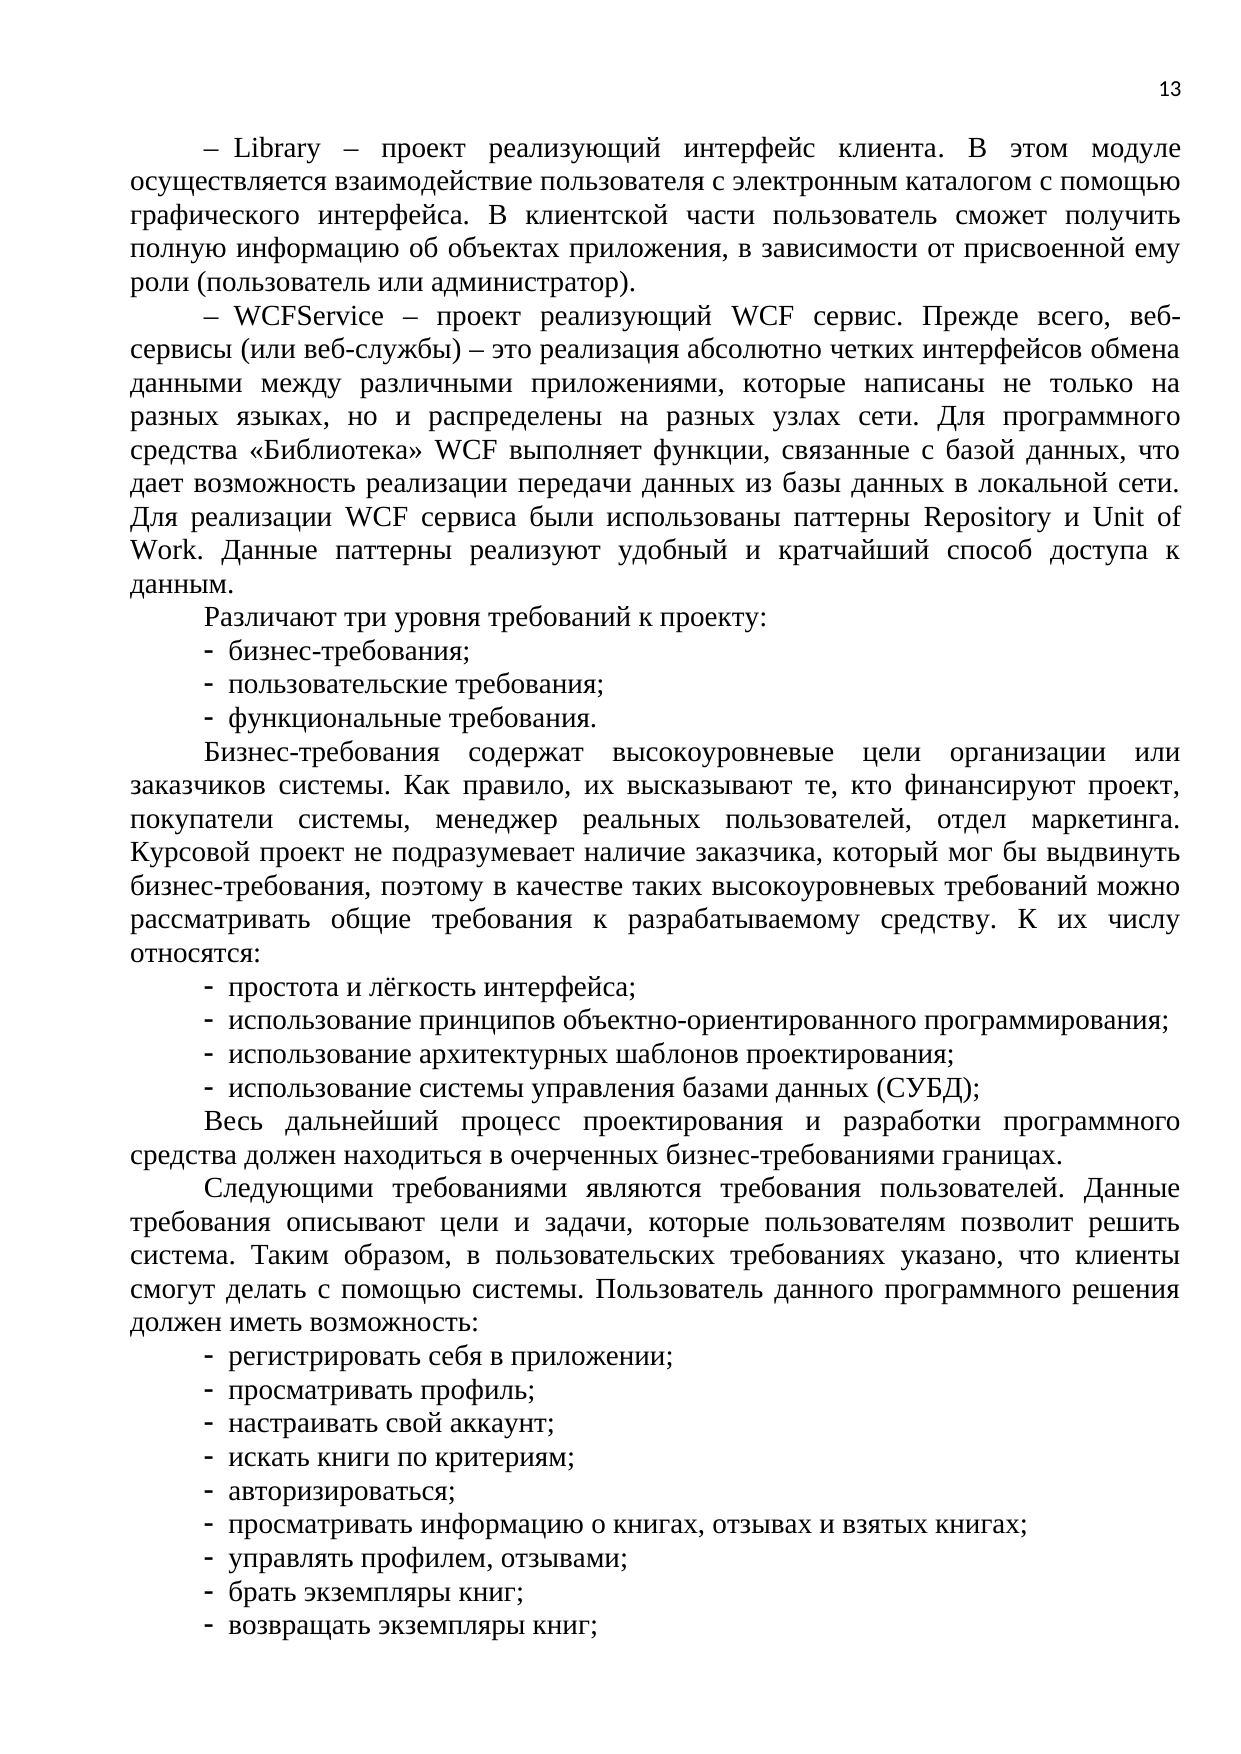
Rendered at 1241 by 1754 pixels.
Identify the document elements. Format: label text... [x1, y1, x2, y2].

list функциональные требования. [130, 700, 1181, 734]
text Различают три уровня требований к проекту: [130, 599, 1181, 633]
list простота и лёгкость интерфейса; [130, 969, 1181, 1002]
list настраивать свой аккаунт; [130, 1405, 1181, 1439]
list брать экземпляры книг; [130, 1574, 1181, 1607]
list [130, 1506, 1181, 1540]
list бизнес-требования; [130, 633, 1181, 667]
list регистрировать себя в приложении; [130, 1338, 1181, 1372]
list использование принципов объектно-ориентированного программирования; [130, 1002, 1181, 1036]
list возвращать экземпляры книг; [130, 1607, 1181, 1641]
list – WCFService – проект реализующий WCF сервис. Прежде всего, веб-сервисы (или веб-службы) – это реализация абсолютно четких интерфейсов обмена данными между различными приложениями, которые написаны не только на разных языках, но и распределены на разных узлах сети. Для программного средства «Библиотека» WCF выполняет функции, связанные с базой данных, что дает возможность реализации передачи данных из базы данных в локальной сети. Для реализации WCF сервиса были использованы паттерны Repository и Unit of Work. Данные паттерны реализуют удобный и кратчайший способ доступа к данным. [130, 298, 1181, 599]
list управлять профилем, отзывами; [130, 1540, 1181, 1574]
list использование архитектурных шаблонов проектирования; [130, 1036, 1181, 1070]
list искать книги по критериям; [130, 1439, 1181, 1473]
list просматривать профиль; [130, 1372, 1181, 1405]
list авторизироваться; [130, 1473, 1181, 1506]
text – Library – проект реализующий интерфейс клиента. В этом модуле осуществляется взаимодействие пользователя с электронным каталогом с помощью графического интерфейса. В клиентской части пользователь сможет получить полную информацию об объектах приложения, в зависимости от присвоенной ему роли (пользователь или администратор). [130, 130, 1181, 298]
text Следующими требованиями являются требования пользователей. Данные требования описывают цели и задачи, которые пользователям позволит решить система. Таким образом, в пользовательских требованиях указано, что клиенты смогут делать с помощью системы. Пользователь данного программного решения должен иметь возможность: [130, 1170, 1181, 1338]
text Весь дальнейший процесс проектирования и разработки программного средства должен находиться в очерченных бизнес-требованиями границах. [130, 1103, 1181, 1170]
text Бизнес-требования содержат высокоуровневые цели организации или заказчиков системы. Как правило, их высказывают те, кто финансируют проект, покупатели системы, менеджер реальных пользователей, отдел маркетинга. Курсовой проект не подразумевает наличие заказчика, который мог бы выдвинуть бизнес-требования, поэтому в качестве таких высокоуровневых требований можно рассматривать общие требования к разрабатываемому средству. К их числу относятся: [130, 734, 1181, 969]
list использование системы управления базами данных (СУБД); [130, 1070, 1181, 1103]
list пользовательские требования; [130, 667, 1181, 700]
